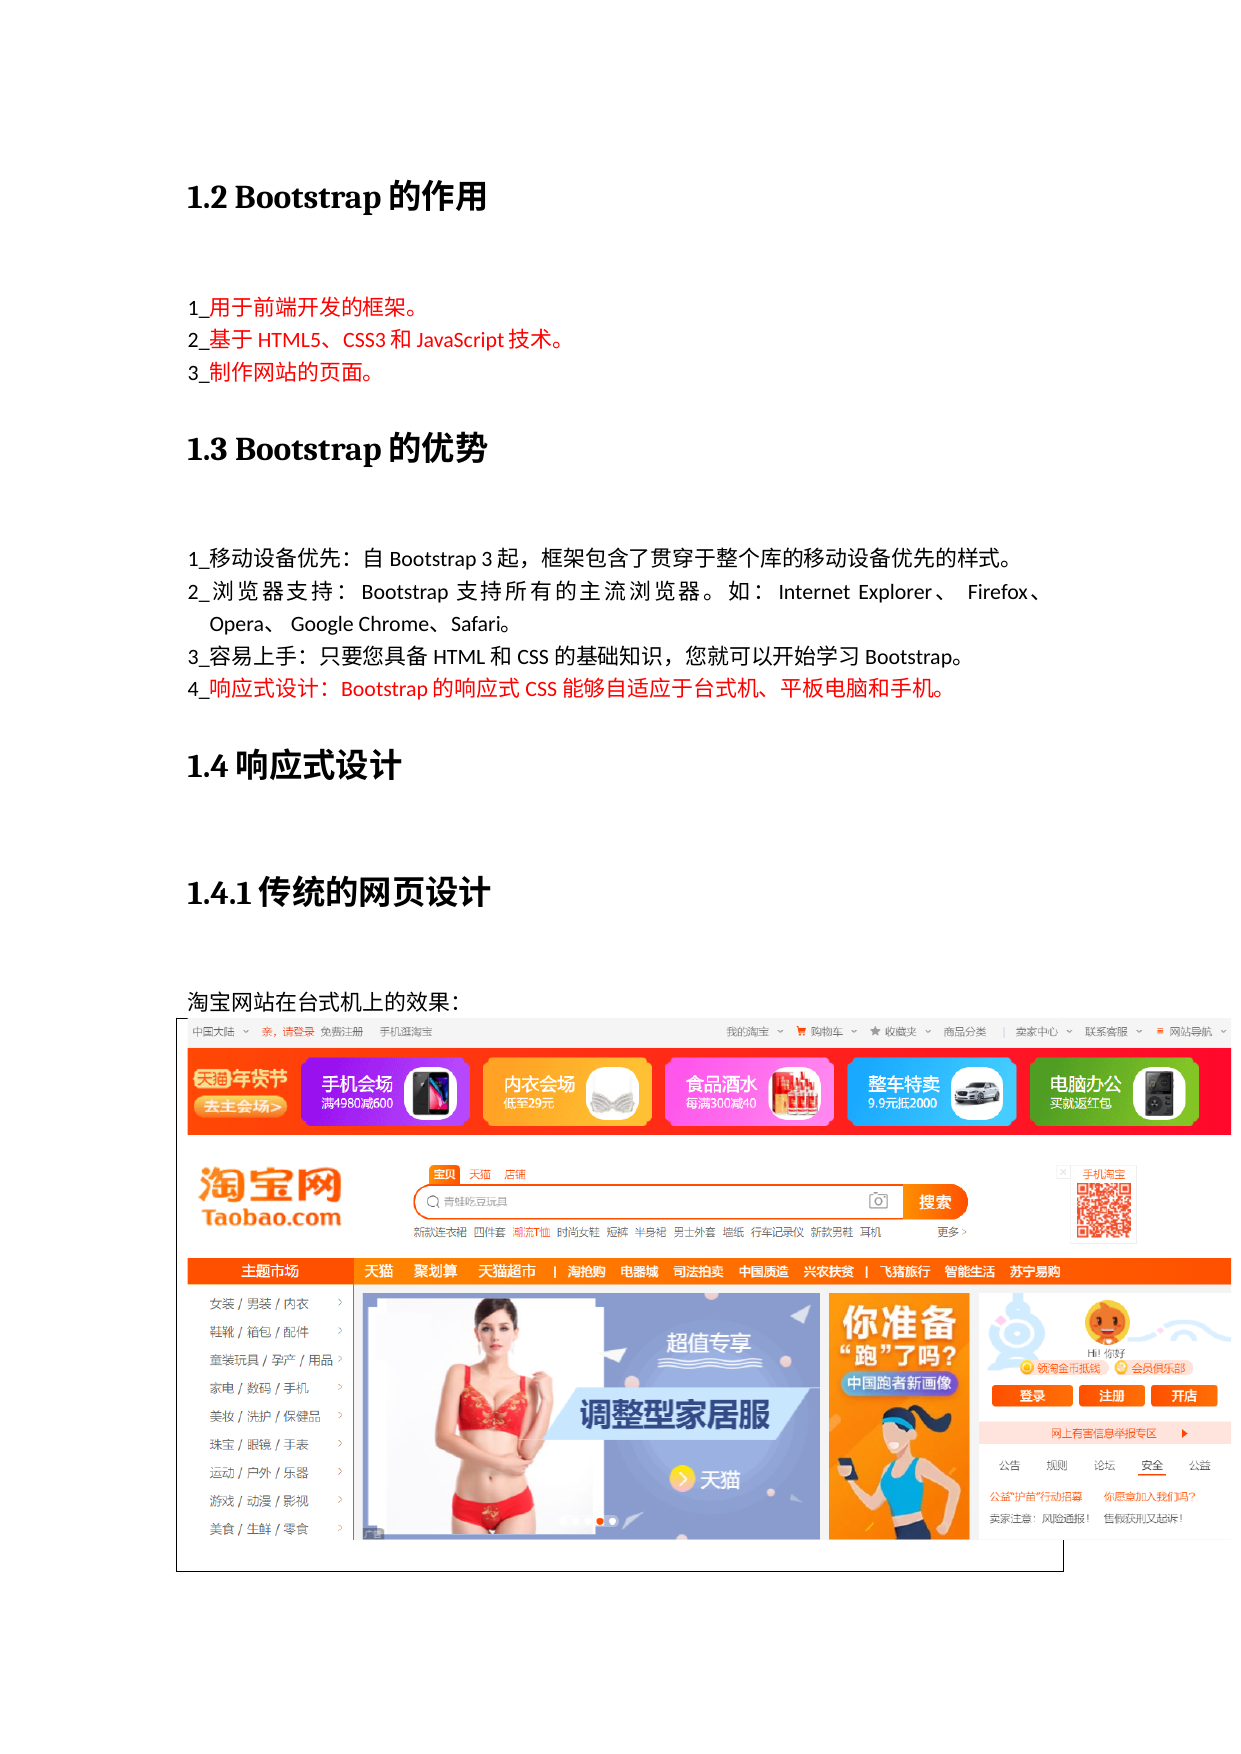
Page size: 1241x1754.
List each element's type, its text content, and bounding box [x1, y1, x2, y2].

subtitle 1.2 Bootstrap的作用 [187, 162, 1053, 227]
list 2_浏览器支持：Bootstrap支持所有的主流浏览器。如：Internet Explorer、 Firefox、 Opera、 Google Chrome、Safari。 [187, 573, 1053, 638]
text 1_移动设备优先：自 Bootstrap 3 起，框架包含了贯穿于整个库的移动设备优先的样式。 [187, 541, 1053, 573]
list 3_制作网站的页面。 [187, 354, 1053, 387]
subtitle 1.4响应式设计 [187, 731, 1053, 796]
list 4_响应式设计：Bootstrap 的响应式 CSS 能够自适应于台式机、平板电脑和手机。 [187, 671, 1053, 703]
picture [187, 1018, 1232, 1540]
list 3_容易上手：只要您具备 HTML 和 CSS 的基础知识，您就可以开始学习 Bootstrap。 [187, 638, 1053, 671]
list 2_基于HTML5、CSS3和JavaScript技术。 [187, 322, 1053, 354]
subtitle 1.3 Bootstrap的优势 [187, 414, 1053, 479]
list 1_用于前端开发的框架。 [187, 289, 1053, 322]
subtitle 1.4.1传统的网页设计 [187, 858, 1053, 923]
table_header [177, 1019, 1063, 1571]
text 淘宝网站在台式机上的效果： [187, 985, 1053, 1017]
